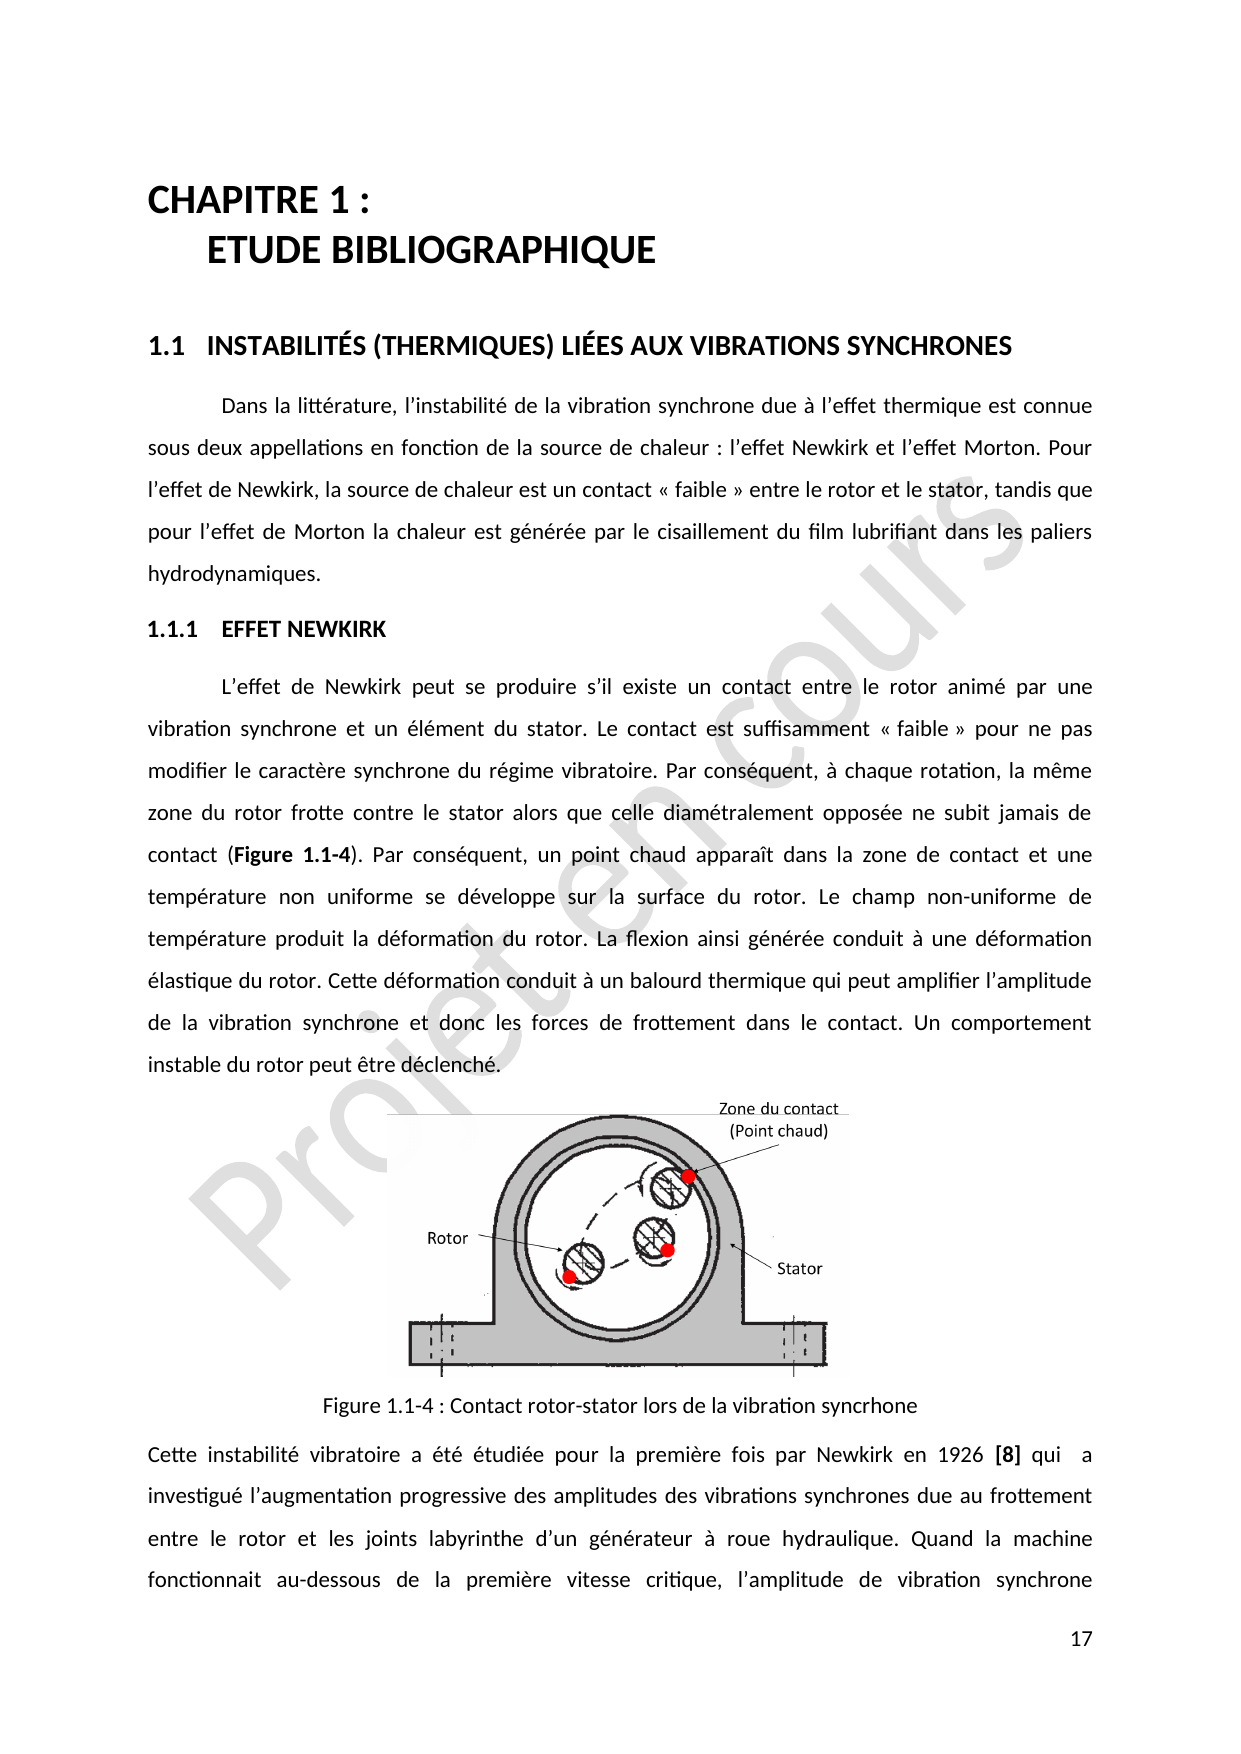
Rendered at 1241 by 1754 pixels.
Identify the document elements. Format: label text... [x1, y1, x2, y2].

subtitle Instabilités (thermiques) liées aux vibrations synchrones [148, 327, 1093, 363]
subtitle Effet Newkirk [146, 613, 1093, 644]
subtitle Chapitre 1 : Etude bibliographique [148, 173, 1093, 274]
picture [387, 1091, 854, 1377]
text Dans la littérature, l’instabilité de la vibration synchrone due à l’effet thermique est connue sous deux appellations en fonction de la source de chaleur : l’effet Newkirk et l’effet Morton. Pour l’effet de Newkirk, la source de chaleur est un contact « faible » entre le rotor et le stator, tandis que pour l’effet de Morton la chaleur est générée par le cisaillement du film lubrifiant dans les paliers hydrodynamiques. [148, 391, 1093, 587]
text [148, 1440, 1093, 1594]
